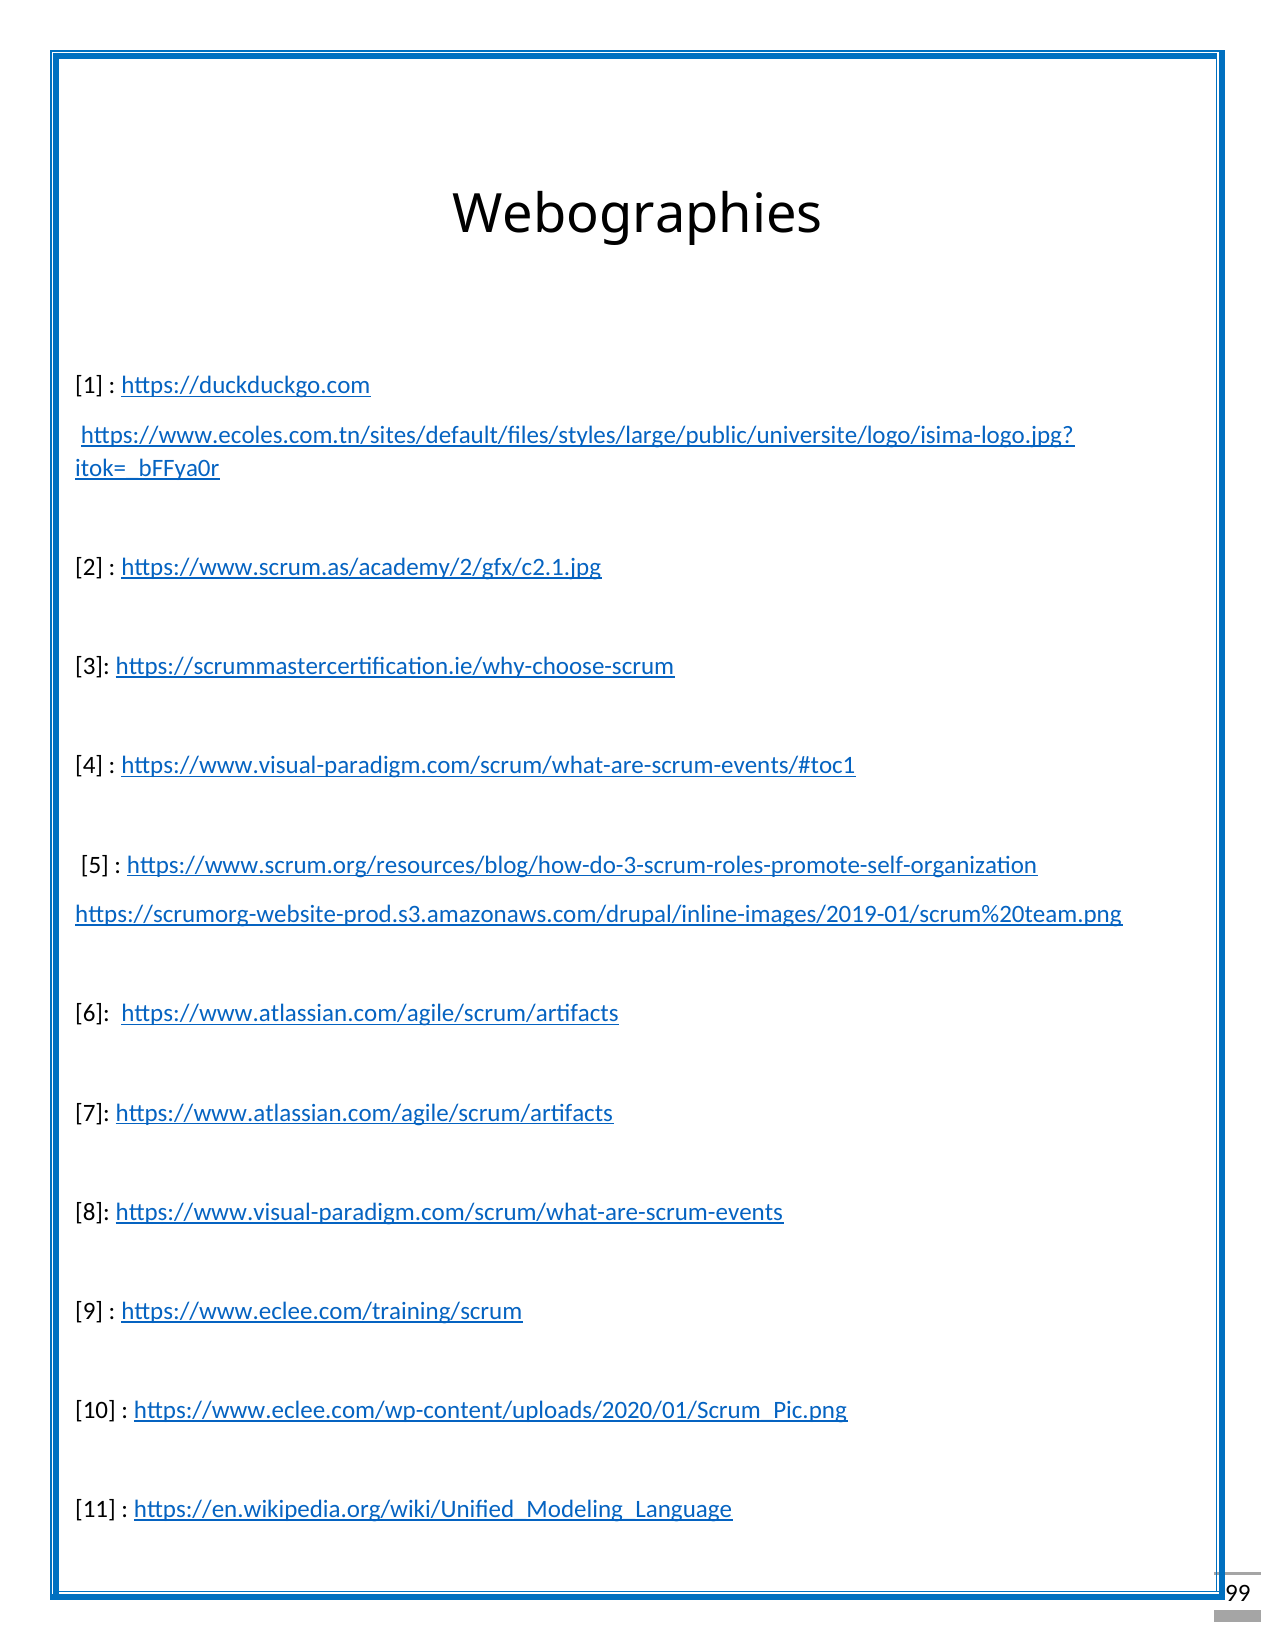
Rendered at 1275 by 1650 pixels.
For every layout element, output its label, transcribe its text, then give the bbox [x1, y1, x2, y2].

text [10] : https://www.eclee.com/wp-content/uploads/2020/01/Scrum_Pic.png [75, 1394, 1200, 1425]
text https://www.ecoles.com.tn/sites/default/files/styles/large/public/universite/logo/isima-logo.jpg?itok=_bFFya0r [75, 419, 1200, 483]
text [5] : https://www.scrum.org/resources/blog/how-do-3-scrum-roles-promote-self-organization [75, 849, 1200, 879]
text [8]: https://www.visual-paradigm.com/scrum/what-are-scrum-events [75, 1196, 1200, 1226]
text https://scrumorg-website-prod.s3.amazonaws.com/drupal/inline-images/2019-01/scrum%20team.png [75, 898, 1200, 929]
text [1] : https://duckduckgo.com [75, 369, 1200, 400]
text [9] : https://www.eclee.com/training/scrum [75, 1295, 1200, 1326]
text [2] : https://www.scrum.as/academy/2/gfx/c2.1.jpg [75, 551, 1200, 582]
text [7]: https://www.atlassian.com/agile/scrum/artifacts [75, 1097, 1200, 1127]
text [11] : https://en.wikipedia.org/wiki/Unified_Modeling_Language [75, 1493, 1200, 1524]
text [3]: https://scrummastercertification.ie/why-choose-scrum [75, 650, 1200, 681]
text [4] : https://www.visual-paradigm.com/scrum/what-are-scrum-events/#toc1 [75, 749, 1200, 780]
text [6]: https://www.atlassian.com/agile/scrum/artifacts [75, 997, 1200, 1028]
text Webographies [75, 174, 1200, 248]
